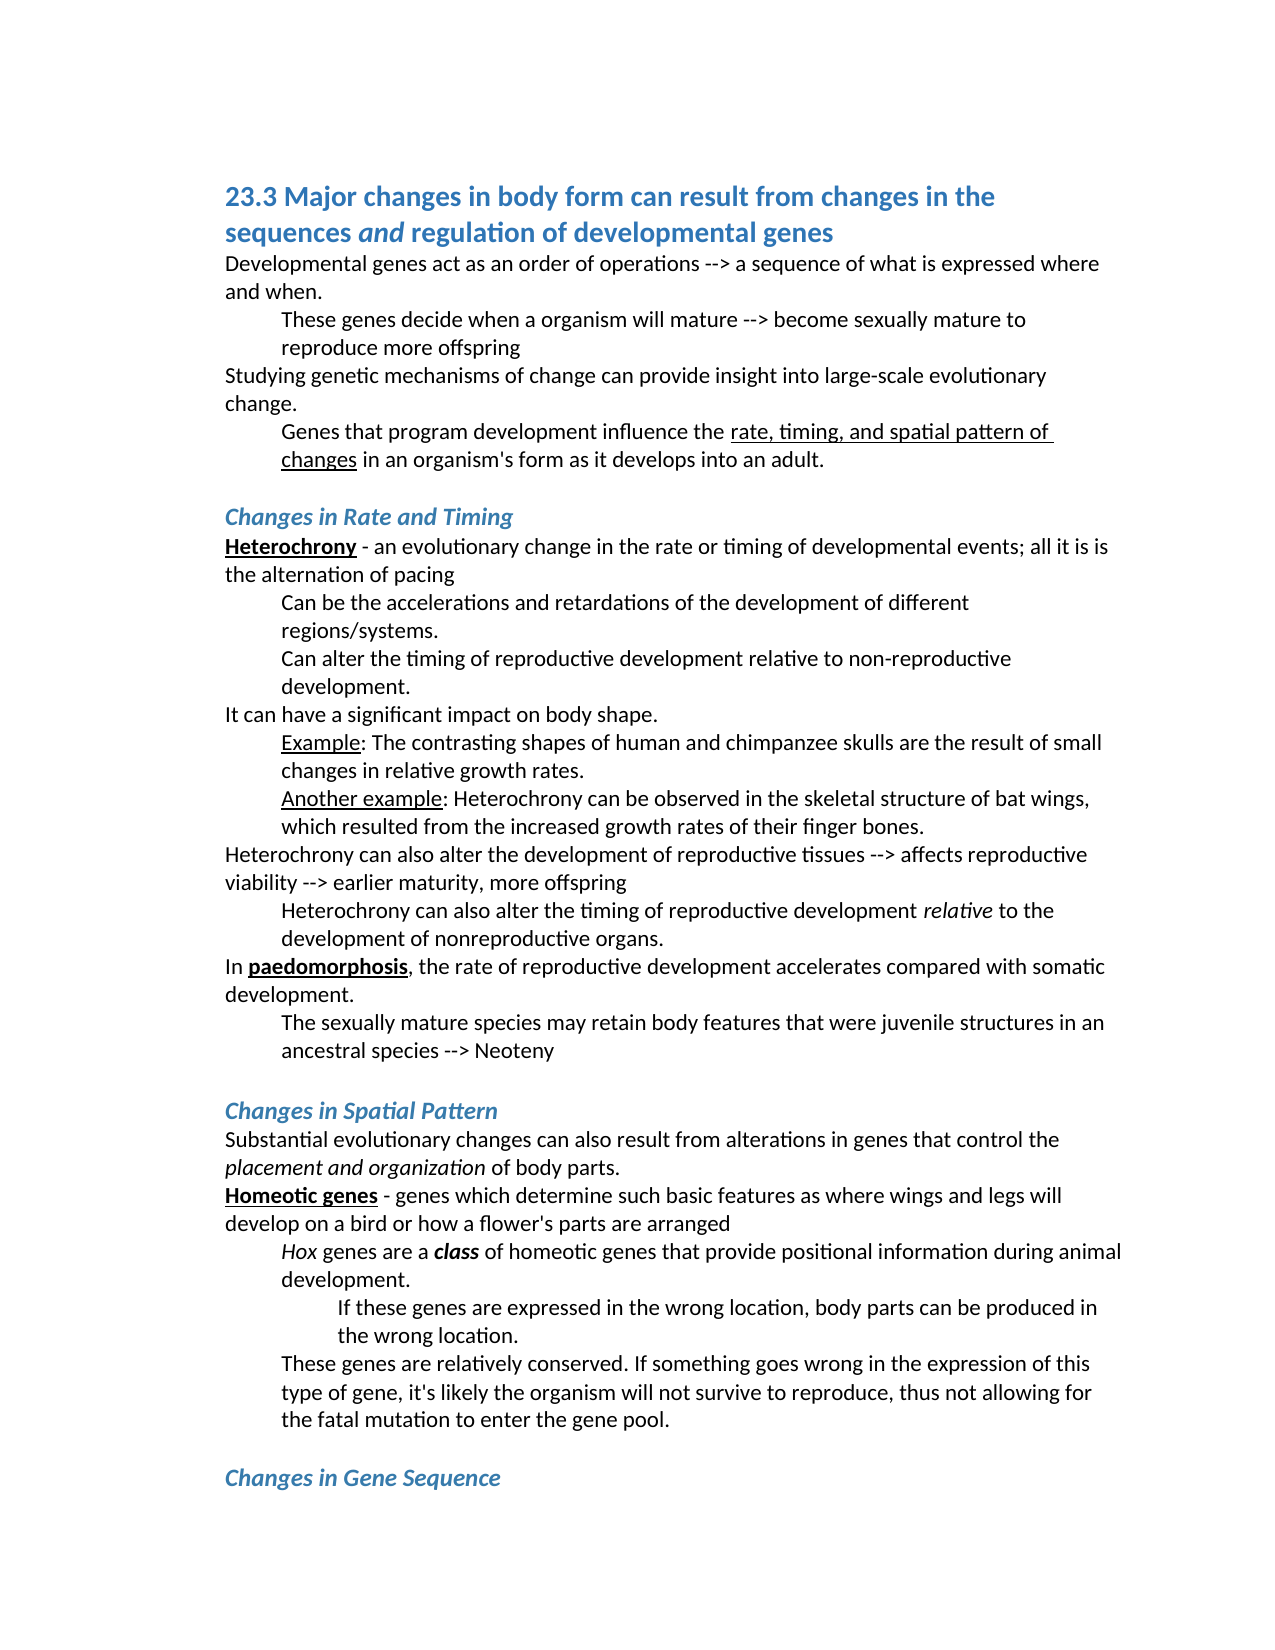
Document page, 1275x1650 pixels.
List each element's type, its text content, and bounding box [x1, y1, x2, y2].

text Heterochrony - an evolutionary change in the rate or timing of developmental events; all it is is the alternation of pacing [225, 532, 1125, 588]
text Substantial evolutionary changes can also result from alterations in genes that control the placement and organization of body parts. [225, 1125, 1125, 1181]
text Homeotic genes - genes which determine such basic features as where wings and legs will develop on a bird or how a flower's parts are arranged [225, 1181, 1125, 1237]
subtitle Changes in Rate and Timing [225, 501, 1125, 532]
text Example: The contrasting shapes of human and chimpanzee skulls are the result of small changes in relative growth rates. [281, 728, 1125, 784]
text The sexually mature species may retain body features that were juvenile structures in an ancestral species --> Neoteny [281, 1008, 1125, 1064]
text Heterochrony can also alter the development of reproductive tissues --> affects reproductive viability --> earlier maturity, more offspring [225, 840, 1125, 896]
text Can alter the timing of reproductive development relative to non-reproductive development. [281, 644, 1125, 700]
text In paedomorphosis, the rate of reproductive development accelerates compared with somatic development. [225, 952, 1125, 1008]
subtitle 23.3 Major changes in body form can result from changes in the sequences and regulation of developmental genes [225, 178, 1125, 249]
text Studying genetic mechanisms of change can provide insight into large-scale evolutionary change. [225, 361, 1125, 417]
text If these genes are expressed in the wrong location, body parts can be produced in the wrong location. [337, 1293, 1125, 1349]
text It can have a significant impact on body shape. [225, 700, 1125, 728]
subtitle Changes in Spatial Pattern [225, 1095, 1125, 1125]
text Genes that program development influence the rate, timing, and spatial pattern of changes in an organism's form as it develops into an adult. [281, 417, 1125, 473]
text These genes decide when a organism will mature --> become sexually mature to reproduce more offspring [281, 305, 1125, 361]
text These genes are relatively conserved. If something goes wrong in the expression of this type of gene, it's likely the organism will not survive to reproduce, thus not allowing for the fatal mutation to enter the gene pool. [281, 1349, 1125, 1434]
text Another example: Heterochrony can be observed in the skeletal structure of bat wings, which resulted from the increased growth rates of their finger bones. [281, 784, 1125, 840]
text Hox genes are a class of homeotic genes that provide positional information during animal development. [281, 1237, 1125, 1293]
text Developmental genes act as an order of operations --> a sequence of what is expressed where and when. [225, 249, 1125, 305]
text Heterochrony can also alter the timing of reproductive development relative to the development of nonreproductive organs. [281, 896, 1125, 952]
subtitle Changes in Gene Sequence [225, 1462, 1125, 1492]
text Can be the accelerations and retardations of the development of different regions/systems. [281, 588, 1125, 644]
